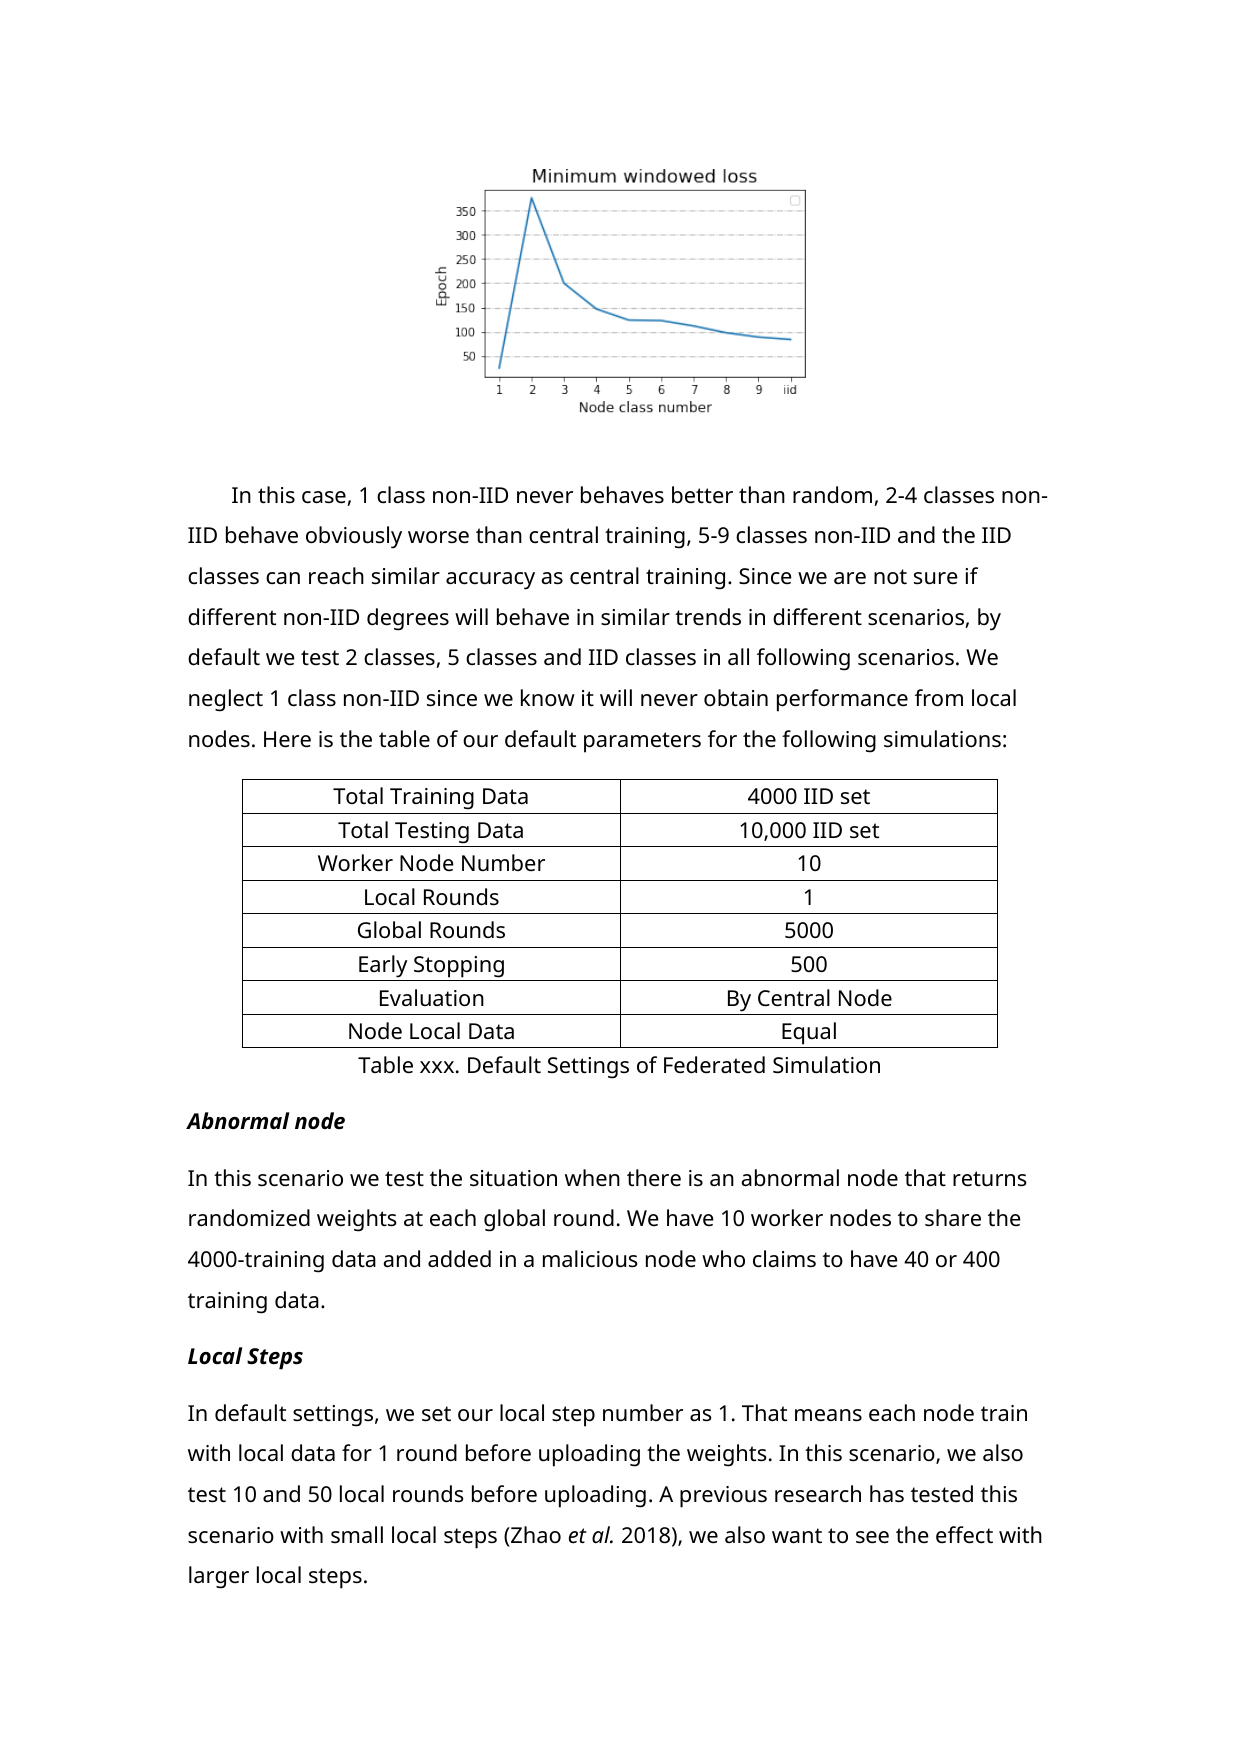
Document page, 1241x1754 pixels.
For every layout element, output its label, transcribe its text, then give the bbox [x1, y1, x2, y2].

text In this scenario we test the situation when there is an abnormal node that returns randomized weights at each global round. We have 10 worker nodes to share the 4000-training data and added in a malicious node who claims to have 40 or 400 training data. [187, 1161, 1053, 1316]
text Local Steps [187, 1340, 1053, 1372]
table_cell Local Rounds [243, 881, 620, 913]
table_cell Total Testing Data [243, 814, 620, 846]
table_cell Worker Node Number [243, 847, 620, 879]
table_cell 5000 [621, 914, 997, 947]
text Table xxx. Default Settings of Federated Simulation [187, 1048, 1053, 1081]
text In this case, 1 class non-IID never behaves better than random, 2-4 classes non-IID behave obviously worse than central training, 5-9 classes non-IID and the IID classes can reach similar accuracy as central training. Since we are not sure if different non-IID degrees will behave in similar trends in different scenarios, by default we test 2 classes, 5 classes and IID classes in all following scenarios. We neglect 1 class non-IID since we know it will never obtain performance from local nodes. Here is the table of our default parameters for the following simulations: [187, 478, 1053, 755]
table_header Total Training Data [243, 780, 620, 812]
table_cell By Central Node [621, 981, 997, 1014]
table_cell 1 [621, 881, 997, 913]
table_cell 500 [621, 948, 997, 980]
table_cell 10 [621, 847, 997, 879]
table_cell Evaluation [243, 981, 620, 1014]
table_cell Early Stopping [243, 948, 620, 980]
text Abnormal node [187, 1105, 1053, 1137]
table_cell Equal [621, 1015, 997, 1047]
table_header 4000 IID set [621, 780, 997, 812]
text In default settings, we set our local step number as 1. That means each node train with local data for 1 round before uploading the weights. In this scenario, we also test 10 and 50 local rounds before uploading. A previous research has tested this scenario with small local steps (Zhao et al. 2018), we also want to see the effect with larger local steps. [187, 1396, 1053, 1591]
table_cell 10,000 IID set [621, 814, 997, 846]
table_cell Global Rounds [243, 914, 620, 947]
picture [427, 162, 813, 424]
table_cell Node Local Data [243, 1015, 620, 1047]
